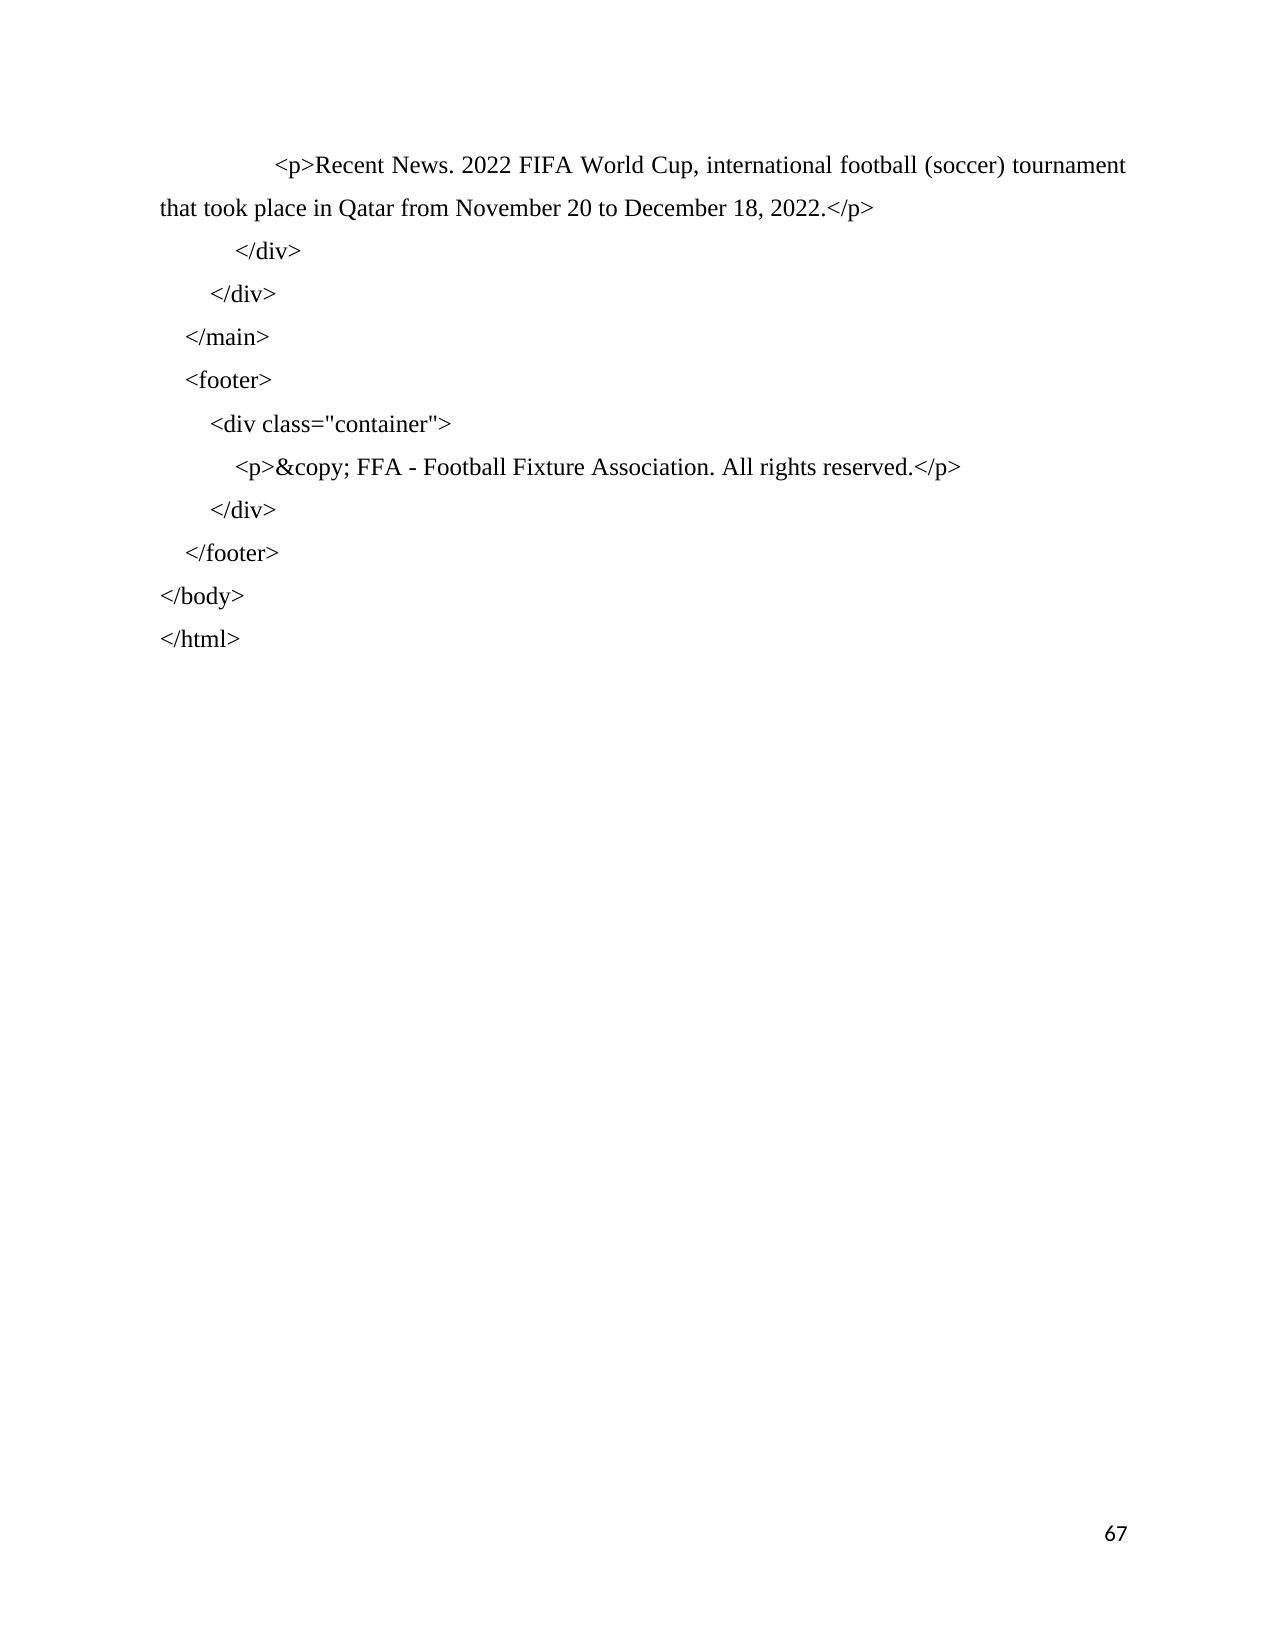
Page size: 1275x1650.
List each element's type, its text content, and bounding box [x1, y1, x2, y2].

text <footer> [159, 366, 1127, 394]
text <p>Recent News. 2022 FIFA World Cup, international football (soccer) tournament that took place in Qatar from November 20 to December 18, 2022.</p> [159, 150, 1127, 222]
text </body> [159, 581, 1127, 610]
text </footer> [159, 538, 1127, 567]
text </main> [159, 322, 1127, 351]
text </div> [159, 236, 1127, 265]
text <p>&copy; FFA - Football Fixture Association. All rights reserved.</p> [159, 452, 1127, 481]
text <div class="container"> [159, 409, 1127, 437]
text </div> [159, 495, 1127, 524]
text </html> [159, 624, 1127, 653]
text </div> [159, 279, 1127, 308]
